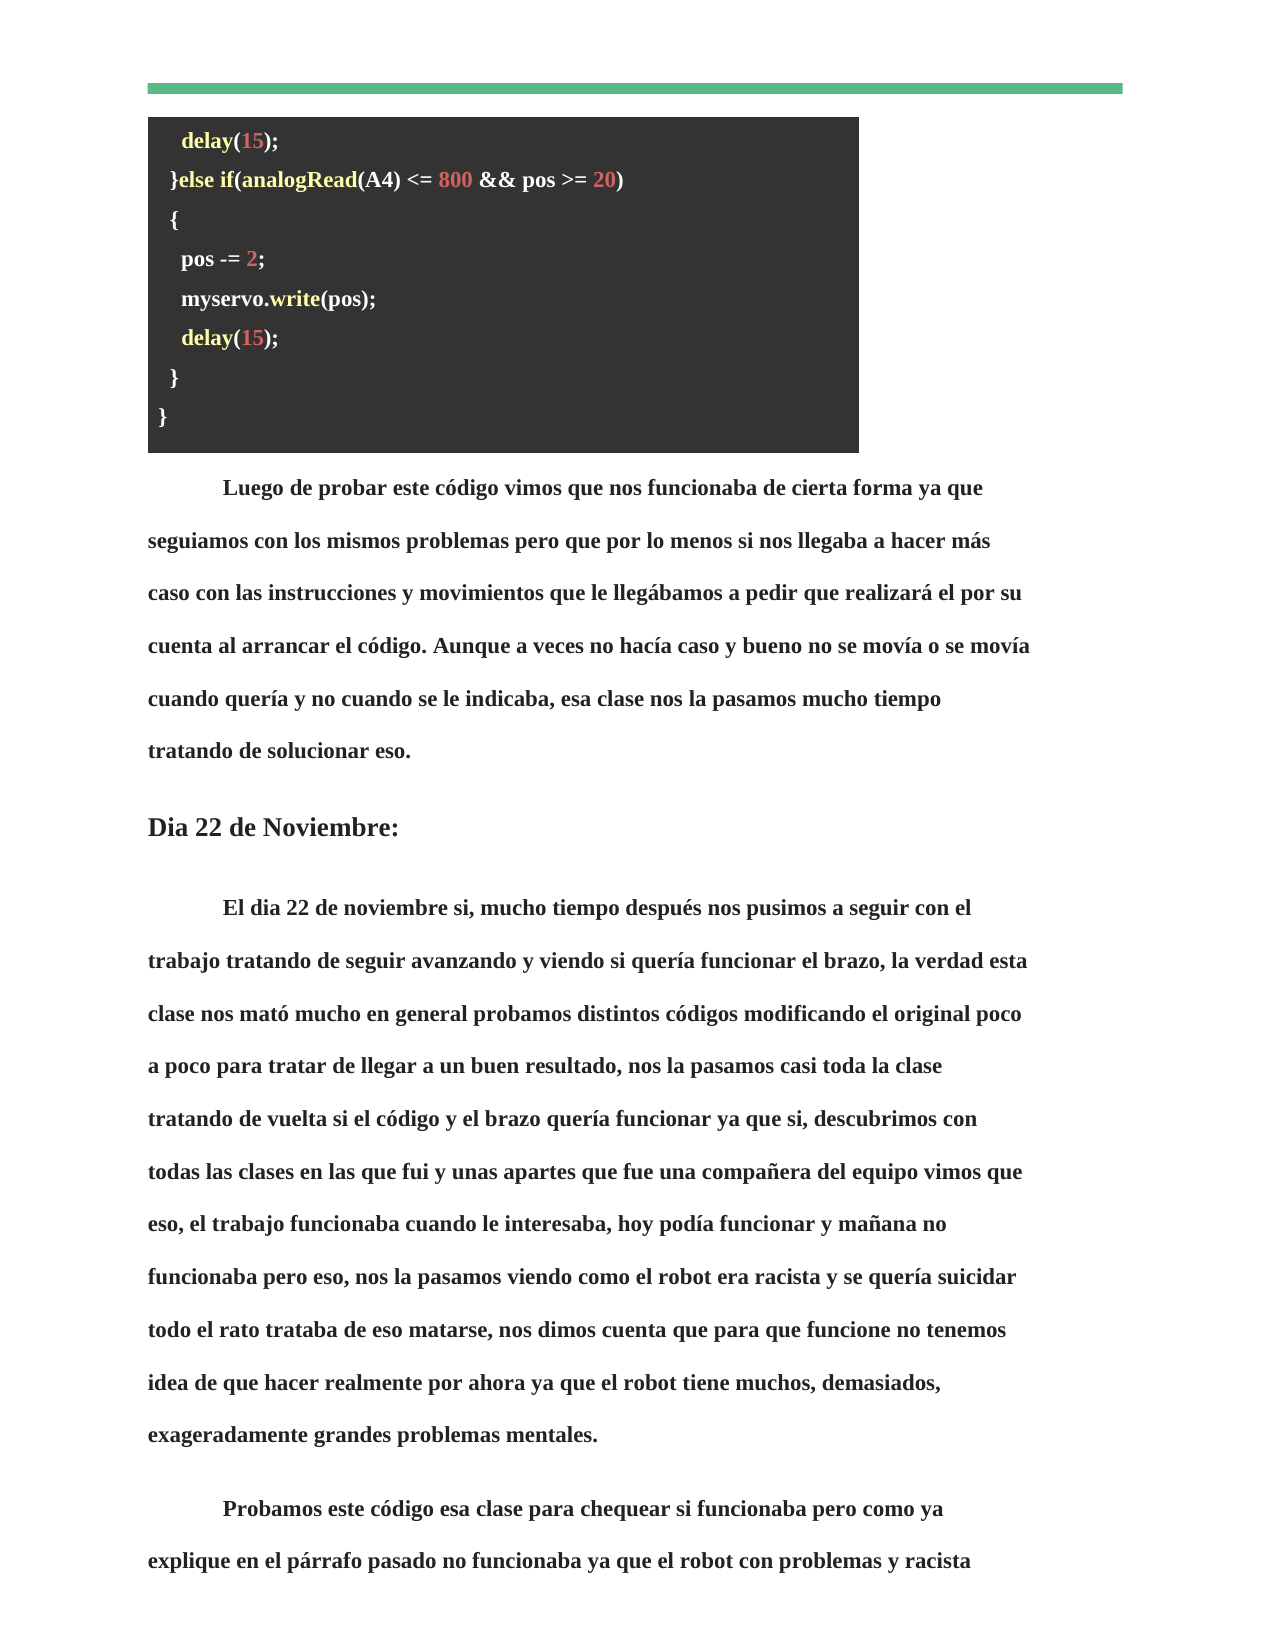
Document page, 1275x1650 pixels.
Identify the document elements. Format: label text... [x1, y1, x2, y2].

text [148, 1495, 1032, 1574]
picture [147, 83, 1123, 94]
text Luego de probar este código vimos que nos funcionaba de cierta forma ya que seguiamos con los mismos problemas pero que por lo menos si nos llegaba a hacer más caso con las instrucciones y movimientos que le llegábamos a pedir que realizará el por su cuenta al arrancar el código. Aunque a veces no hacía caso y bueno no se movía o se movía cuando quería y no cuando se le indicaba, esa clase nos la pasamos mucho tiempo tratando de solucionar eso. [148, 474, 1032, 764]
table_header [148, 117, 859, 453]
text Dia 22 de Noviembre: [148, 811, 1032, 842]
text El dia 22 de noviembre si, mucho tiempo después nos pusimos a seguir con el trabajo tratando de seguir avanzando y viendo si quería funcionar el brazo, la verdad esta clase nos mató mucho en general probamos distintos códigos modificando el original poco a poco para tratar de llegar a un buen resultado, nos la pasamos casi toda la clase tratando de vuelta si el código y el brazo quería funcionar ya que si, descubrimos con todas las clases en las que fui y unas apartes que fue una compañera del equipo vimos que eso, el trabajo funcionaba cuando le interesaba, hoy podía funcionar y mañana no funcionaba pero eso, nos la pasamos viendo como el robot era racista y se quería suicidar todo el rato trataba de eso matarse, nos dimos cuenta que para que funcione no tenemos idea de que hacer realmente por ahora ya que el robot tiene muchos, demasiados, exageradamente grandes problemas mentales. [148, 894, 1032, 1448]
